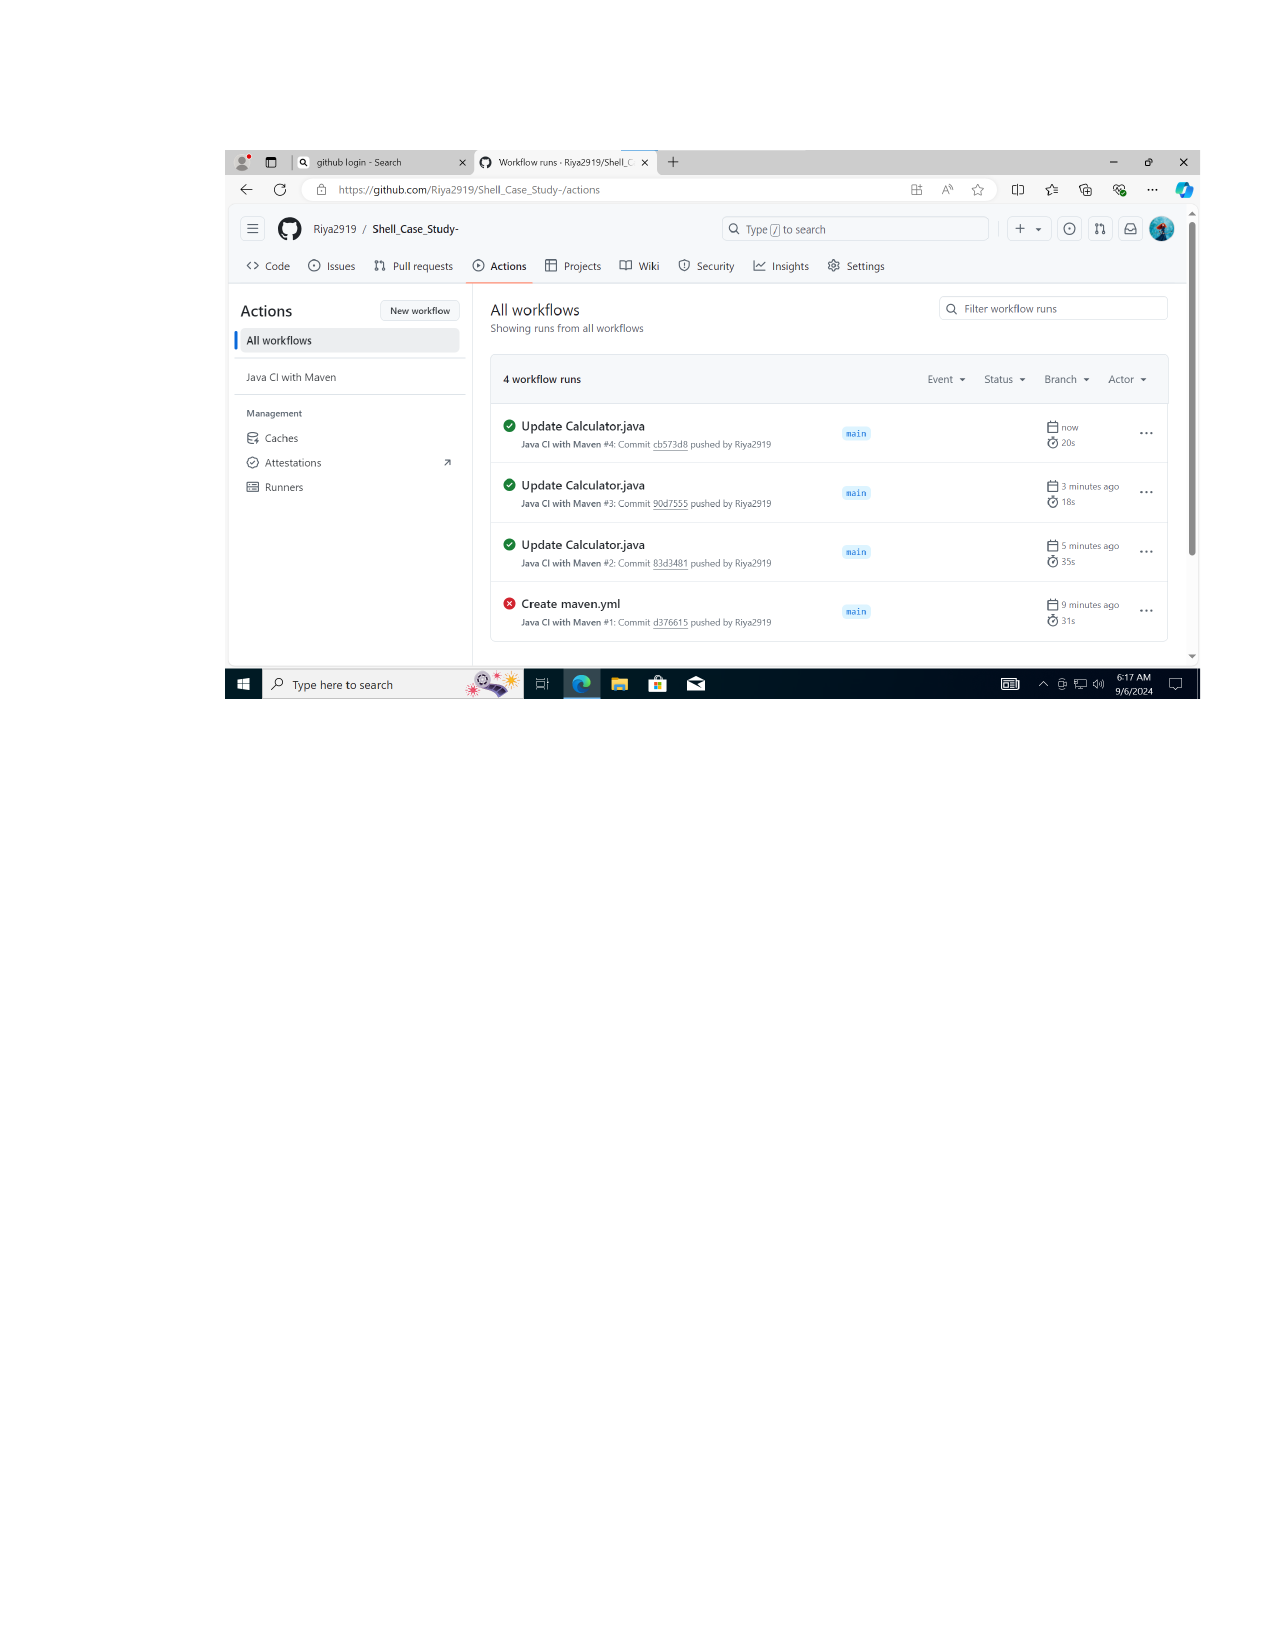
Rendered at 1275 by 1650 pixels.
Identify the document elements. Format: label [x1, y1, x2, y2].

picture [225, 150, 1200, 699]
